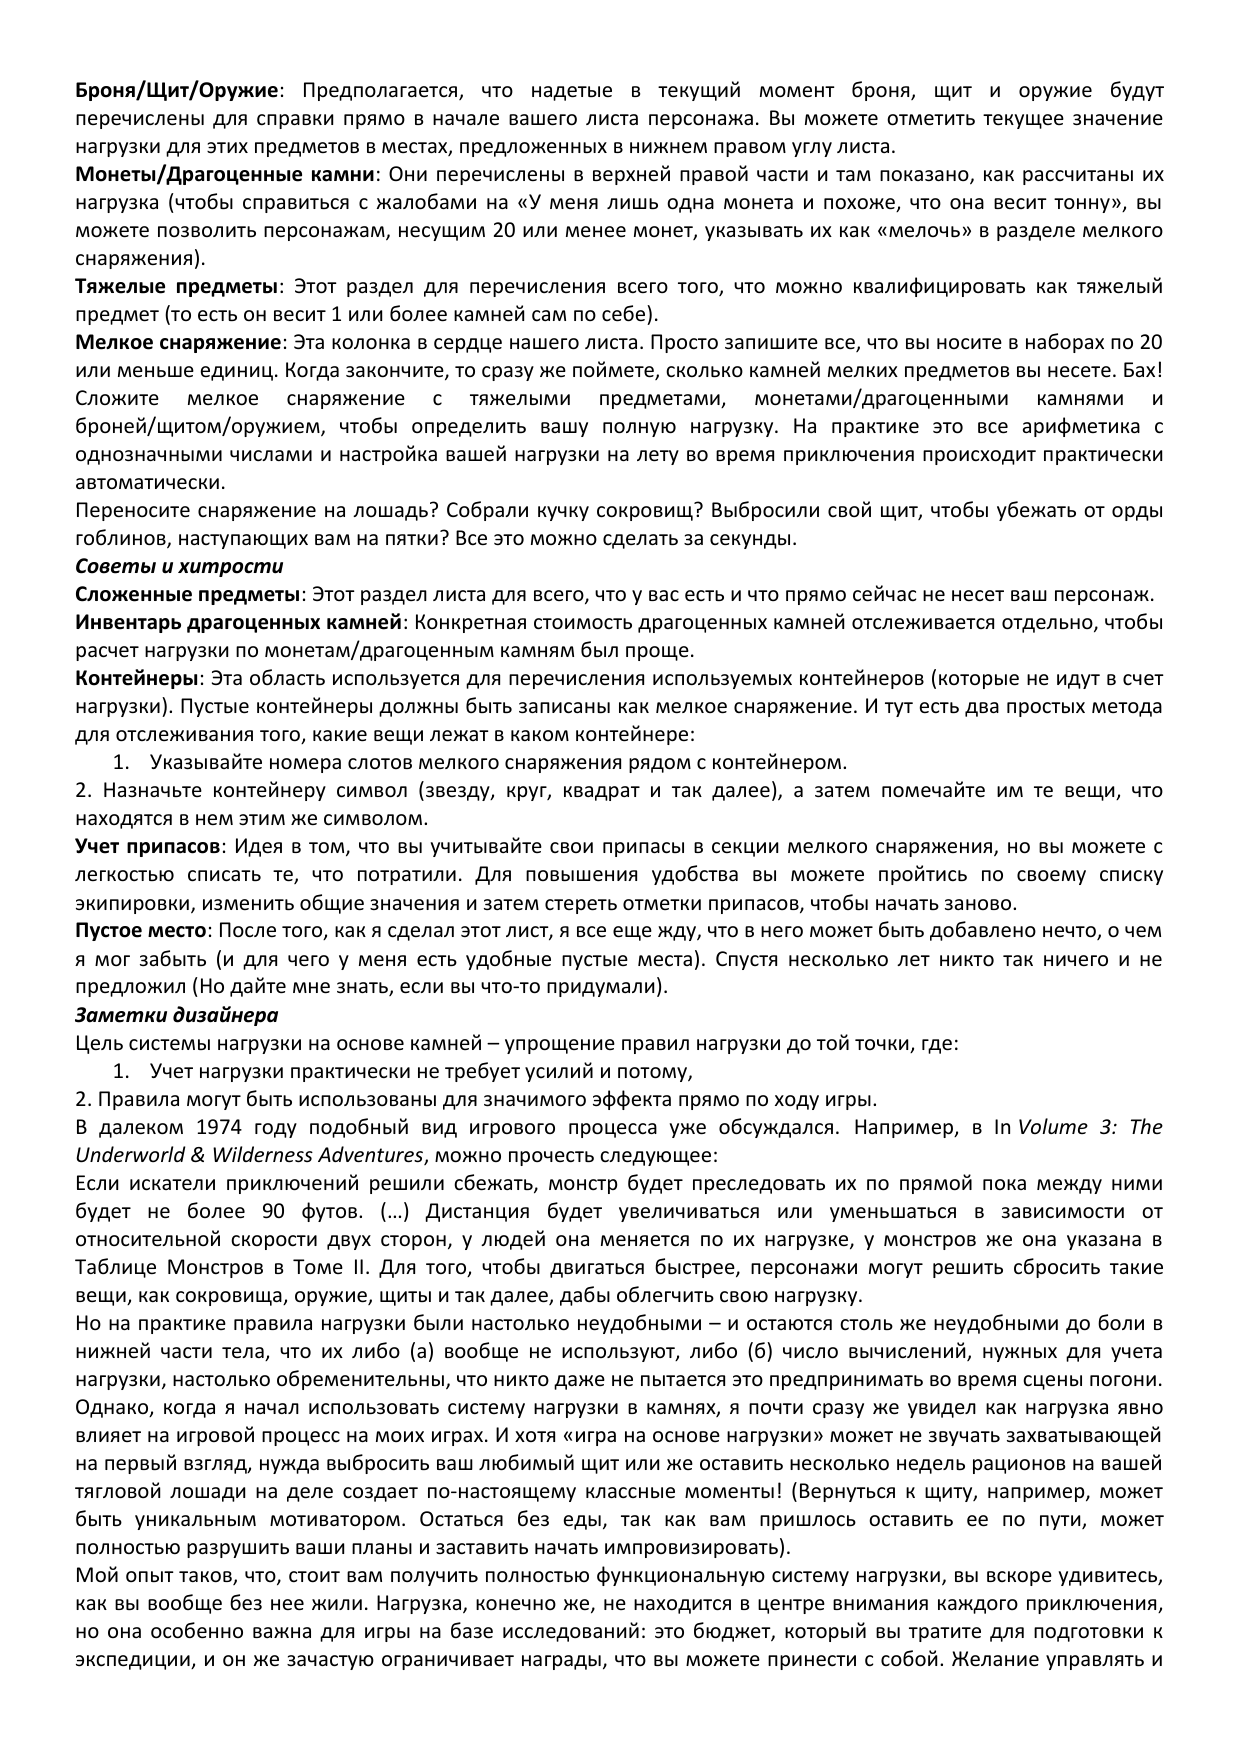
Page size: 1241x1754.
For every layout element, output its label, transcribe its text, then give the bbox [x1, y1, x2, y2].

text В далеком 1974 году подобный вид игрового процесса уже обсуждался. Например, в In Volume 3: The Underworld & Wilderness Adventures, можно прочесть следующее: [75, 1112, 1165, 1168]
text Советы и хитрости [75, 551, 1165, 579]
text Тяжелые предметы: Этот раздел для перечисления всего того, что можно квалифицировать как тяжелый предмет (то есть он весит 1 или более камней сам по себе). [75, 271, 1165, 327]
text Сложенные предметы: Этот раздел листа для всего, что у вас есть и что прямо сейчас не несет ваш персонаж. [75, 579, 1165, 607]
list Указывайте номера слотов мелкого снаряжения рядом с контейнером. [112, 747, 1165, 776]
text Если искатели приключений решили сбежать, монстр будет преследовать их по прямой пока между ними будет не более 90 футов. (…) Дистанция будет увеличиваться или уменьшаться в зависимости от относительной скорости двух сторон, у людей она меняется по их нагрузке, у монстров же она указана в Таблице Монстров в Томе II. Для того, чтобы двигаться быстрее, персонажи могут решить сбросить такие вещи, как сокровища, оружие, щиты и так далее, дабы облегчить свою нагрузку. [75, 1168, 1165, 1308]
text Цель системы нагрузки на основе камней – упрощение правил нагрузки до той точки, где: [75, 1028, 1165, 1056]
text Заметки дизайнера [75, 1000, 1165, 1028]
text Учет припасов: Идея в том, что вы учитывайте свои припасы в секции мелкого снаряжения, но вы можете с легкостью списать те, что потратили. Для повышения удобства вы можете пройтись по своему списку экипировки, изменить общие значения и затем стереть отметки припасов, чтобы начать заново. [75, 832, 1165, 916]
text Мелкое снаряжение: Эта колонка в сердце нашего листа. Просто запишите все, что вы носите в наборах по 20 или меньше единиц. Когда закончите, то сразу же поймете, сколько камней мелких предметов вы несете. Бах! [75, 327, 1165, 383]
list Учет нагрузки практически не требует усилий и потому, [112, 1056, 1165, 1084]
text Инвентарь драгоценных камней: Конкретная стоимость драгоценных камней отслеживается отдельно, чтобы расчет нагрузки по монетам/драгоценным камням был проще. [75, 607, 1165, 663]
text Монеты/Драгоценные камни: Они перечислены в верхней правой части и там показано, как рассчитаны их нагрузка (чтобы справиться с жалобами на «У меня лишь одна монета и похоже, что она весит тонну», вы можете позволить персонажам, несущим 20 или менее монет, указывать их как «мелочь» в разделе мелкого снаряжения). [75, 159, 1165, 271]
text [75, 1560, 1165, 1672]
text Пустое место: После того, как я сделал этот лист, я все еще жду, что в него может быть добавлено нечто, о чем я мог забыть (и для чего у меня есть удобные пустые места). Спустя несколько лет никто так ничего и не предложил (Но дайте мне знать, если вы что-то придумали). [75, 916, 1165, 1000]
text Переносите снаряжение на лошадь? Собрали кучку сокровищ? Выбросили свой щит, чтобы убежать от орды гоблинов, наступающих вам на пятки? Все это можно сделать за секунды. [75, 495, 1165, 551]
text Контейнеры: Эта область используется для перечисления используемых контейнеров (которые не идут в счет нагрузки). Пустые контейнеры должны быть записаны как мелкое снаряжение. И тут есть два простых метода для отслеживания того, какие вещи лежат в каком контейнере: [75, 663, 1165, 747]
text 2. Правила могут быть использованы для значимого эффекта прямо по ходу игры. [75, 1084, 1165, 1112]
text 2. Назначьте контейнеру символ (звезду, круг, квадрат и так далее), а затем помечайте им те вещи, что находятся в нем этим же символом. [75, 776, 1165, 832]
text Сложите мелкое снаряжение с тяжелыми предметами, монетами/драгоценными камнями и броней/щитом/оружием, чтобы определить вашу полную нагрузку. На практике это все арифметика с однозначными числами и настройка вашей нагрузки на лету во время приключения происходит практически автоматически. [75, 383, 1165, 495]
text Однако, когда я начал использовать систему нагрузки в камнях, я почти сразу же увидел как нагрузка явно влияет на игровой процесс на моих играх. И хотя «игра на основе нагрузки» может не звучать захватывающей на первый взгляд, нужда выбросить ваш любимый щит или же оставить несколько недель рационов на вашей тягловой лошади на деле создает по-настоящему классные моменты! (Вернуться к щиту, например, может быть уникальным мотиватором. Остаться без еды, так как вам пришлось оставить ее по пути, может полностью разрушить ваши планы и заставить начать импровизировать). [75, 1392, 1165, 1560]
text Броня/Щит/Оружие: Предполагается, что надетые в текущий момент броня, щит и оружие будут перечислены для справки прямо в начале вашего листа персонажа. Вы можете отметить текущее значение нагрузки для этих предметов в местах, предложенных в нижнем правом углу листа. [75, 75, 1165, 159]
text Но на практике правила нагрузки были настолько неудобными – и остаются столь же неудобными до боли в нижней части тела, что их либо (а) вообще не используют, либо (б) число вычислений, нужных для учета нагрузки, настолько обременительны, что никто даже не пытается это предпринимать во время сцены погони. [75, 1308, 1165, 1392]
